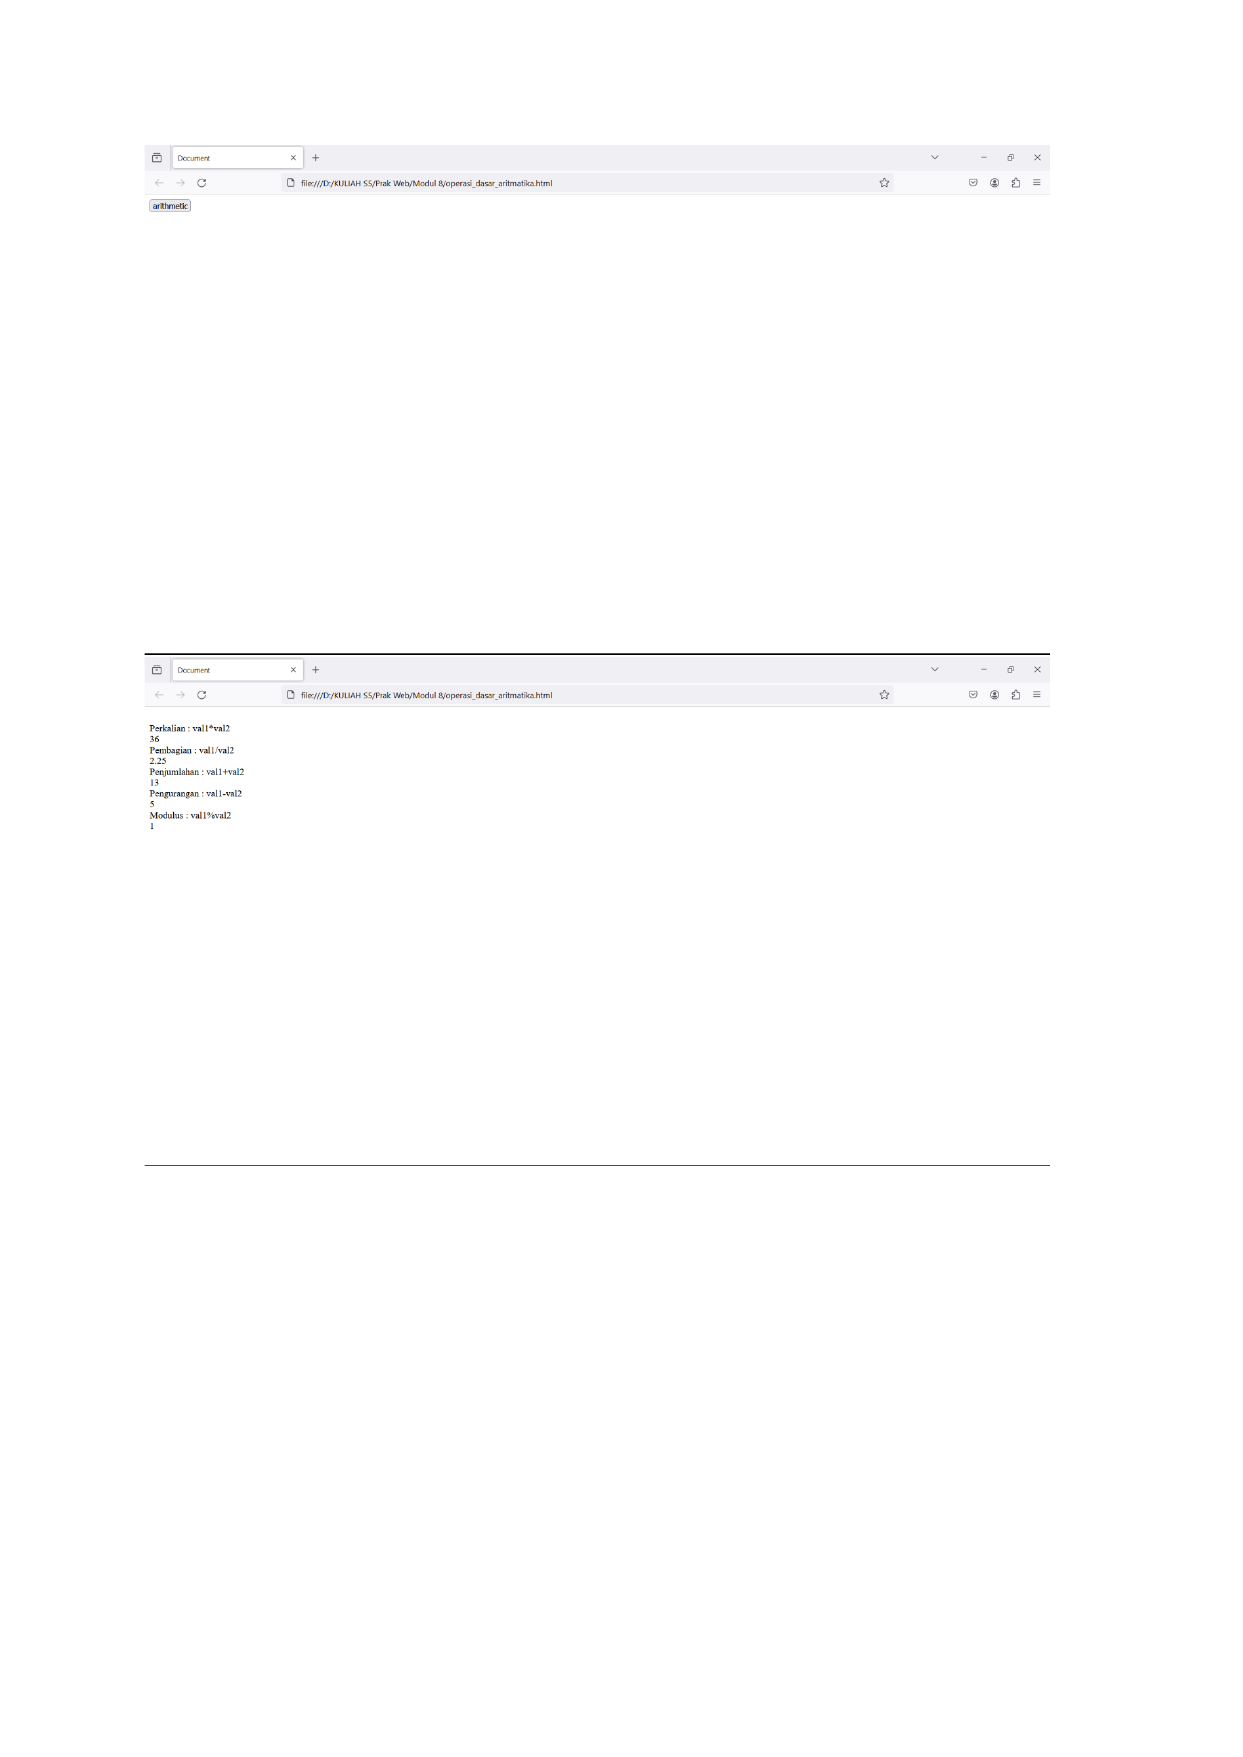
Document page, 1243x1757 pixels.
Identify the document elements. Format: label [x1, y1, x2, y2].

picture [144, 145, 1050, 1166]
